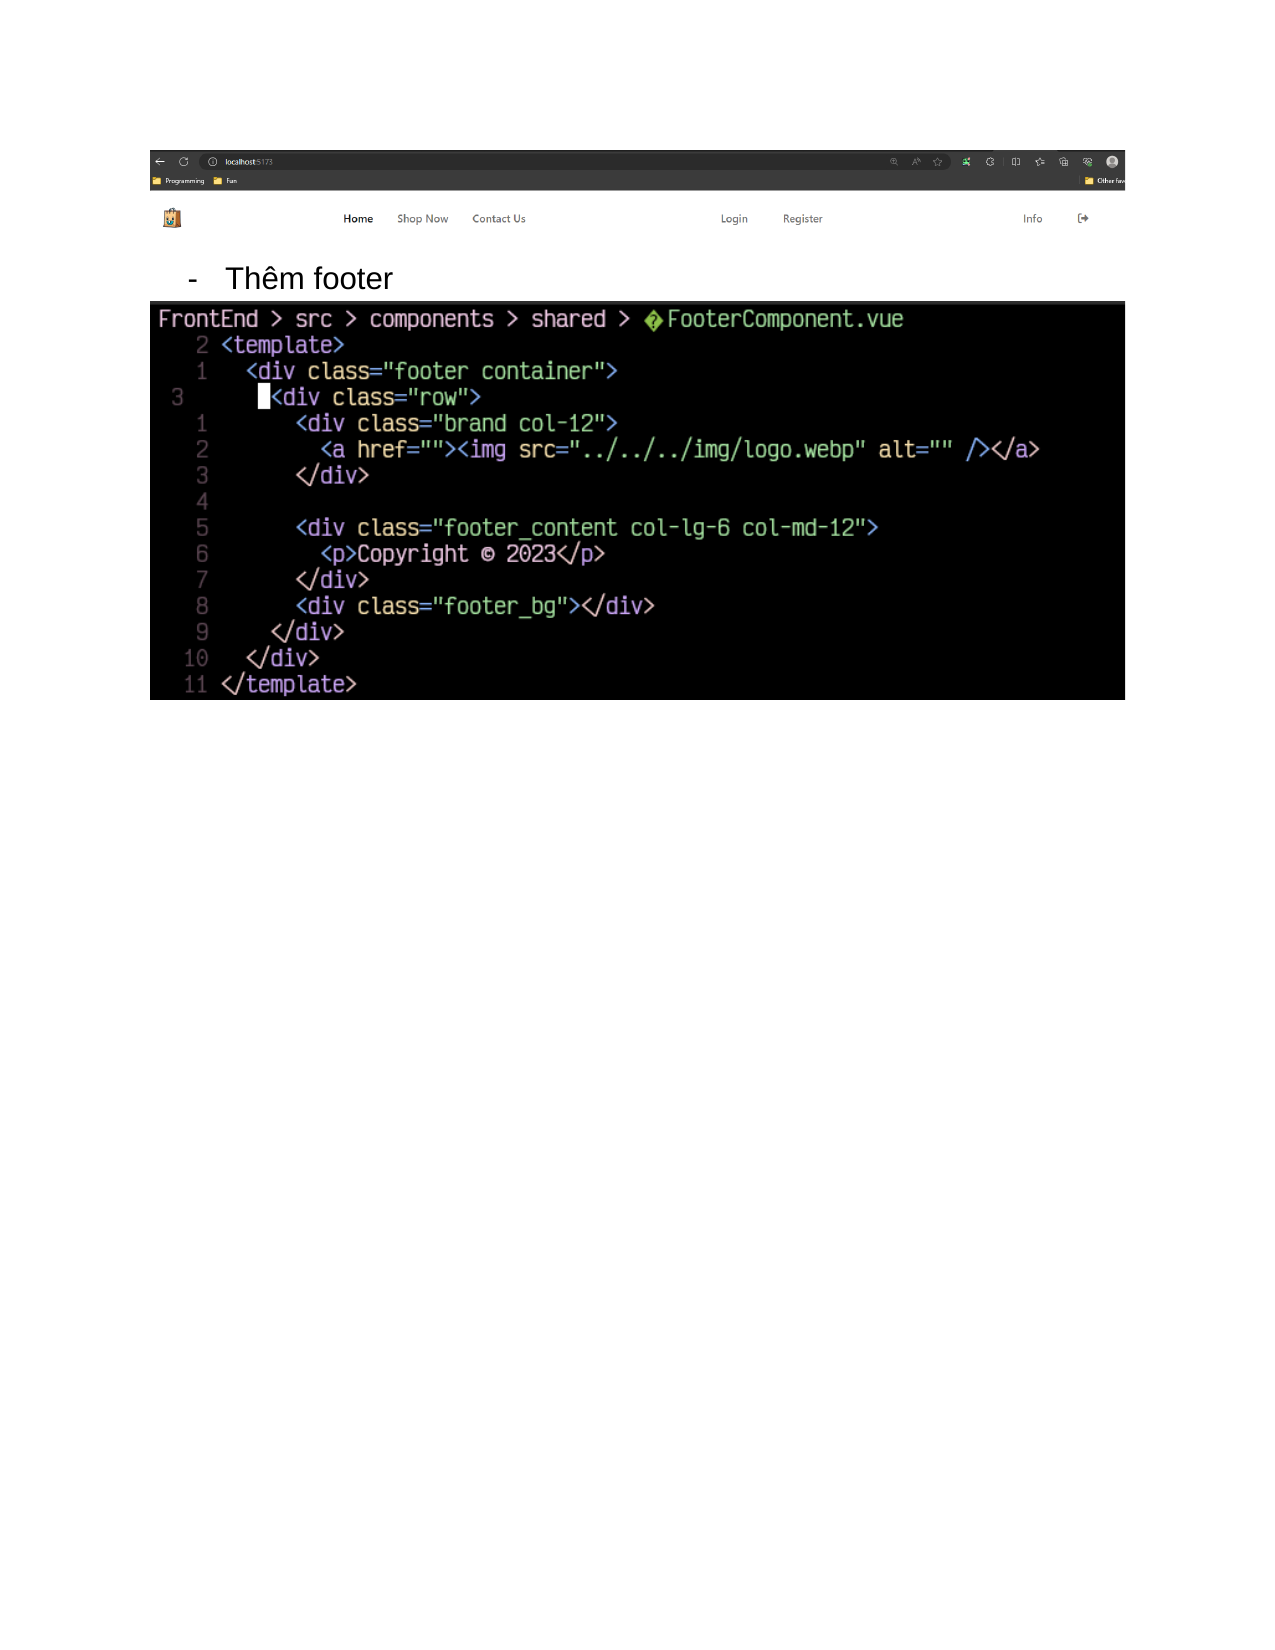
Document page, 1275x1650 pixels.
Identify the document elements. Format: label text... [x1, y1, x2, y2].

list Thêm footer [187, 260, 1125, 296]
picture [150, 301, 1125, 700]
picture [150, 150, 1125, 257]
